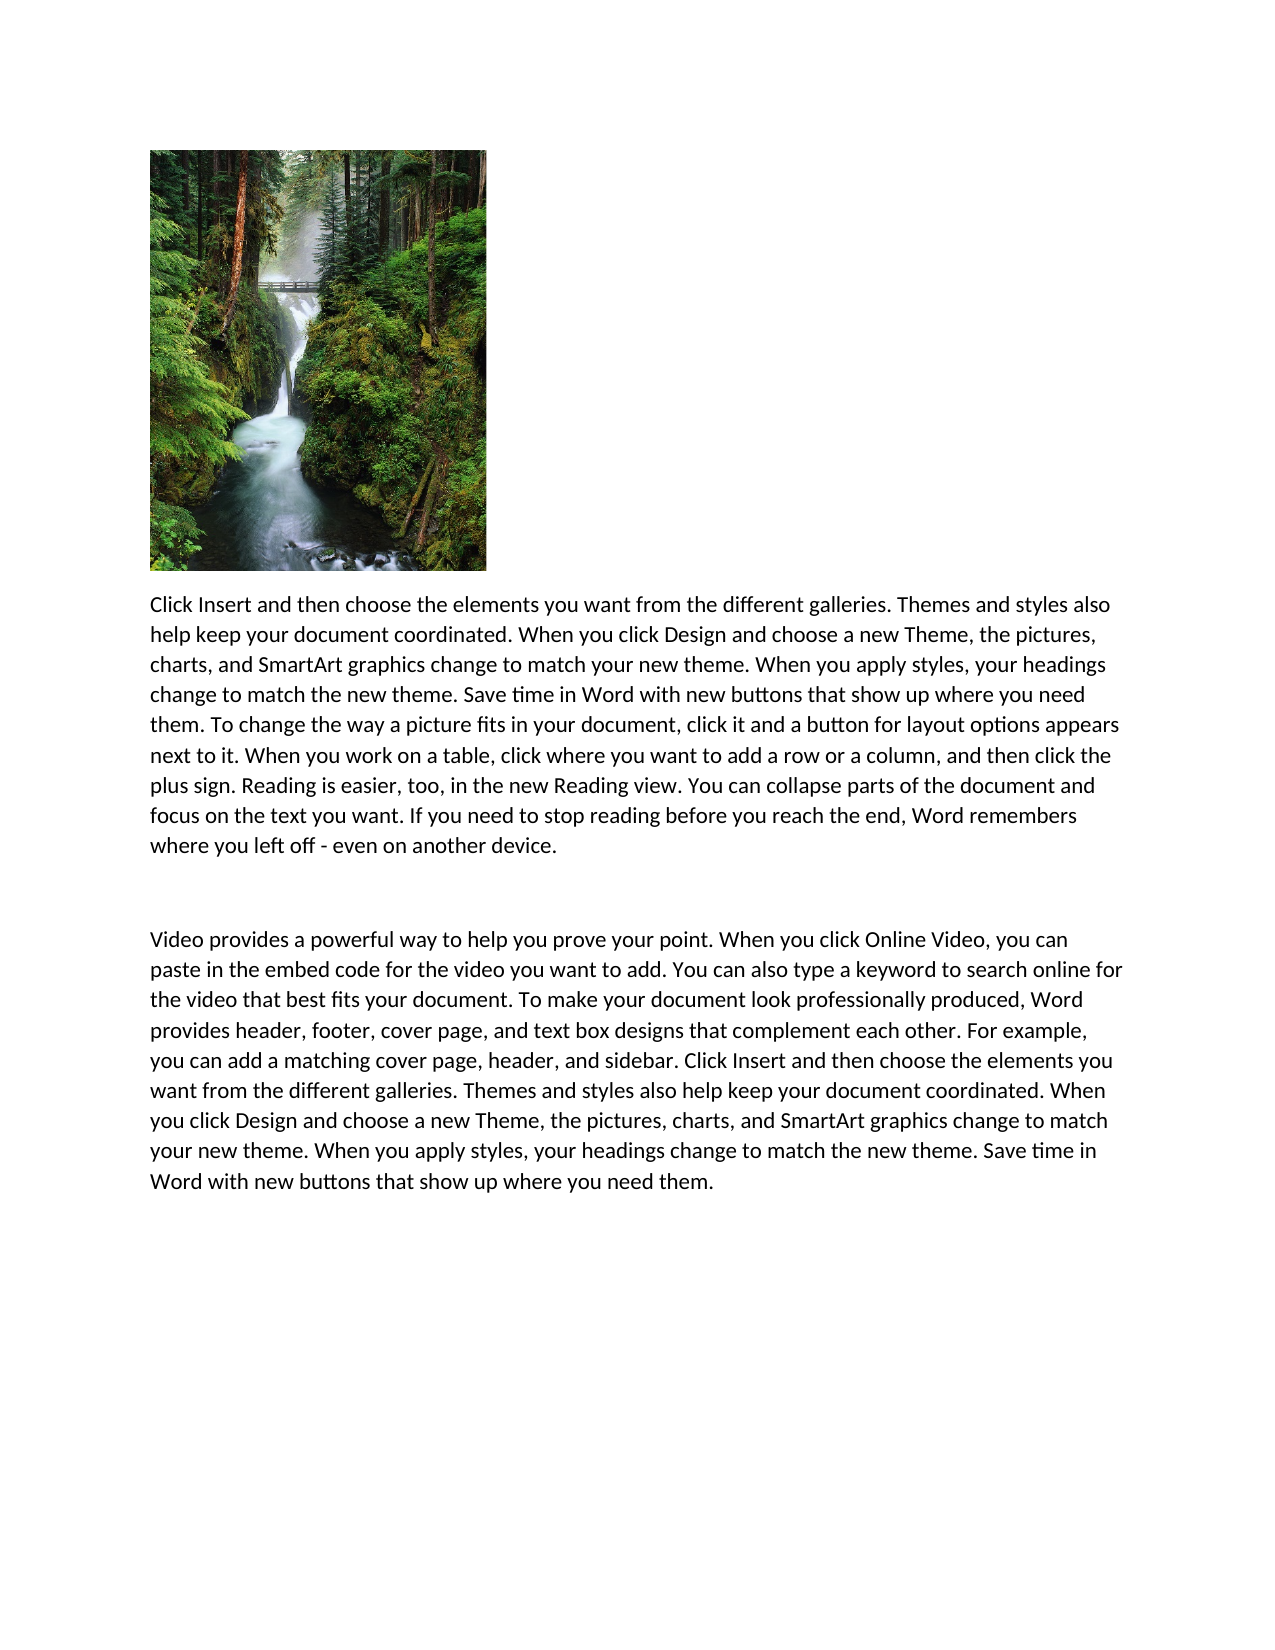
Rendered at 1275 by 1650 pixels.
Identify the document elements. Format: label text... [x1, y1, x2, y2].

text Click Insert and then choose the elements you want from the different galleries. Themes and styles also help keep your document coordinated. When you click Design and choose a new Theme, the pictures, charts, and SmartArt graphics change to match your new theme. When you apply styles, your headings change to match the new theme. Save time in Word with new buttons that show up where you need them. To change the way a picture fits in your document, click it and a button for layout options appears next to it. When you work on a table, click where you want to add a row or a column, and then click the plus sign. Reading is easier, too, in the new Reading view. You can collapse parts of the document and focus on the text you want. If you need to stop reading before you reach the end, Word remembers where you left off - even on another device. [150, 590, 1125, 859]
picture [150, 150, 487, 571]
text Video provides a powerful way to help you prove your point. When you click Online Video, you can paste in the embed code for the video you want to add. You can also type a keyword to search online for the video that best fits your document. To make your document look professionally produced, Word provides header, footer, cover page, and text box designs that complement each other. For example, you can add a matching cover page, header, and sidebar. Click Insert and then choose the elements you want from the different galleries. Themes and styles also help keep your document coordinated. When you click Design and choose a new Theme, the pictures, charts, and SmartArt graphics change to match your new theme. When you apply styles, your headings change to match the new theme. Save time in Word with new buttons that show up where you need them. [150, 925, 1125, 1195]
